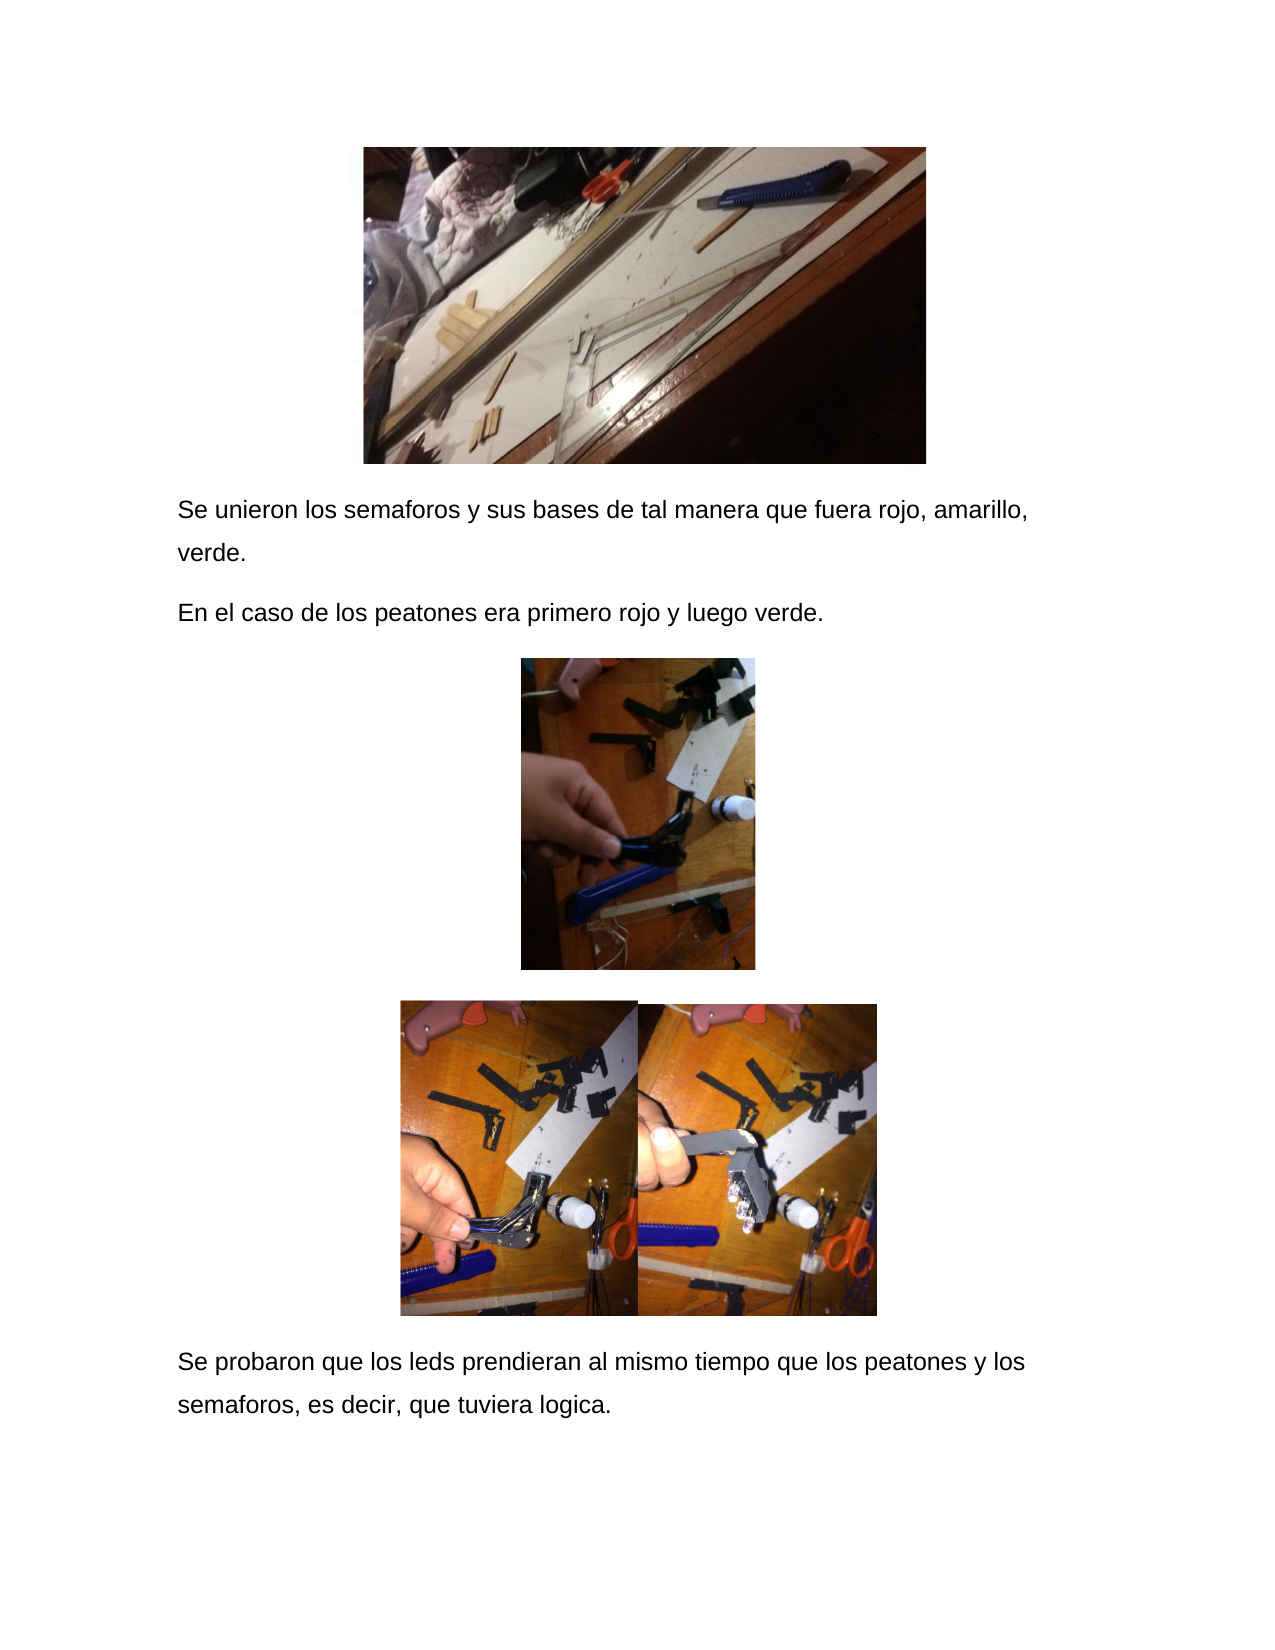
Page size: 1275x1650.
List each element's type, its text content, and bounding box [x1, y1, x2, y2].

text Se probaron que los leds prendieran al mismo tiempo que los peatones y los semaforos, es decir, que tuviera logica. [177, 1346, 1098, 1418]
picture [398, 1000, 877, 1316]
text Se unieron los semaforos y sus bases de tal manera que fuera rojo, amarillo, verde. [177, 495, 1098, 567]
text En el caso de los peatones era primero rojo y luego verde. [177, 598, 1098, 627]
picture [349, 147, 927, 465]
picture [519, 658, 756, 970]
